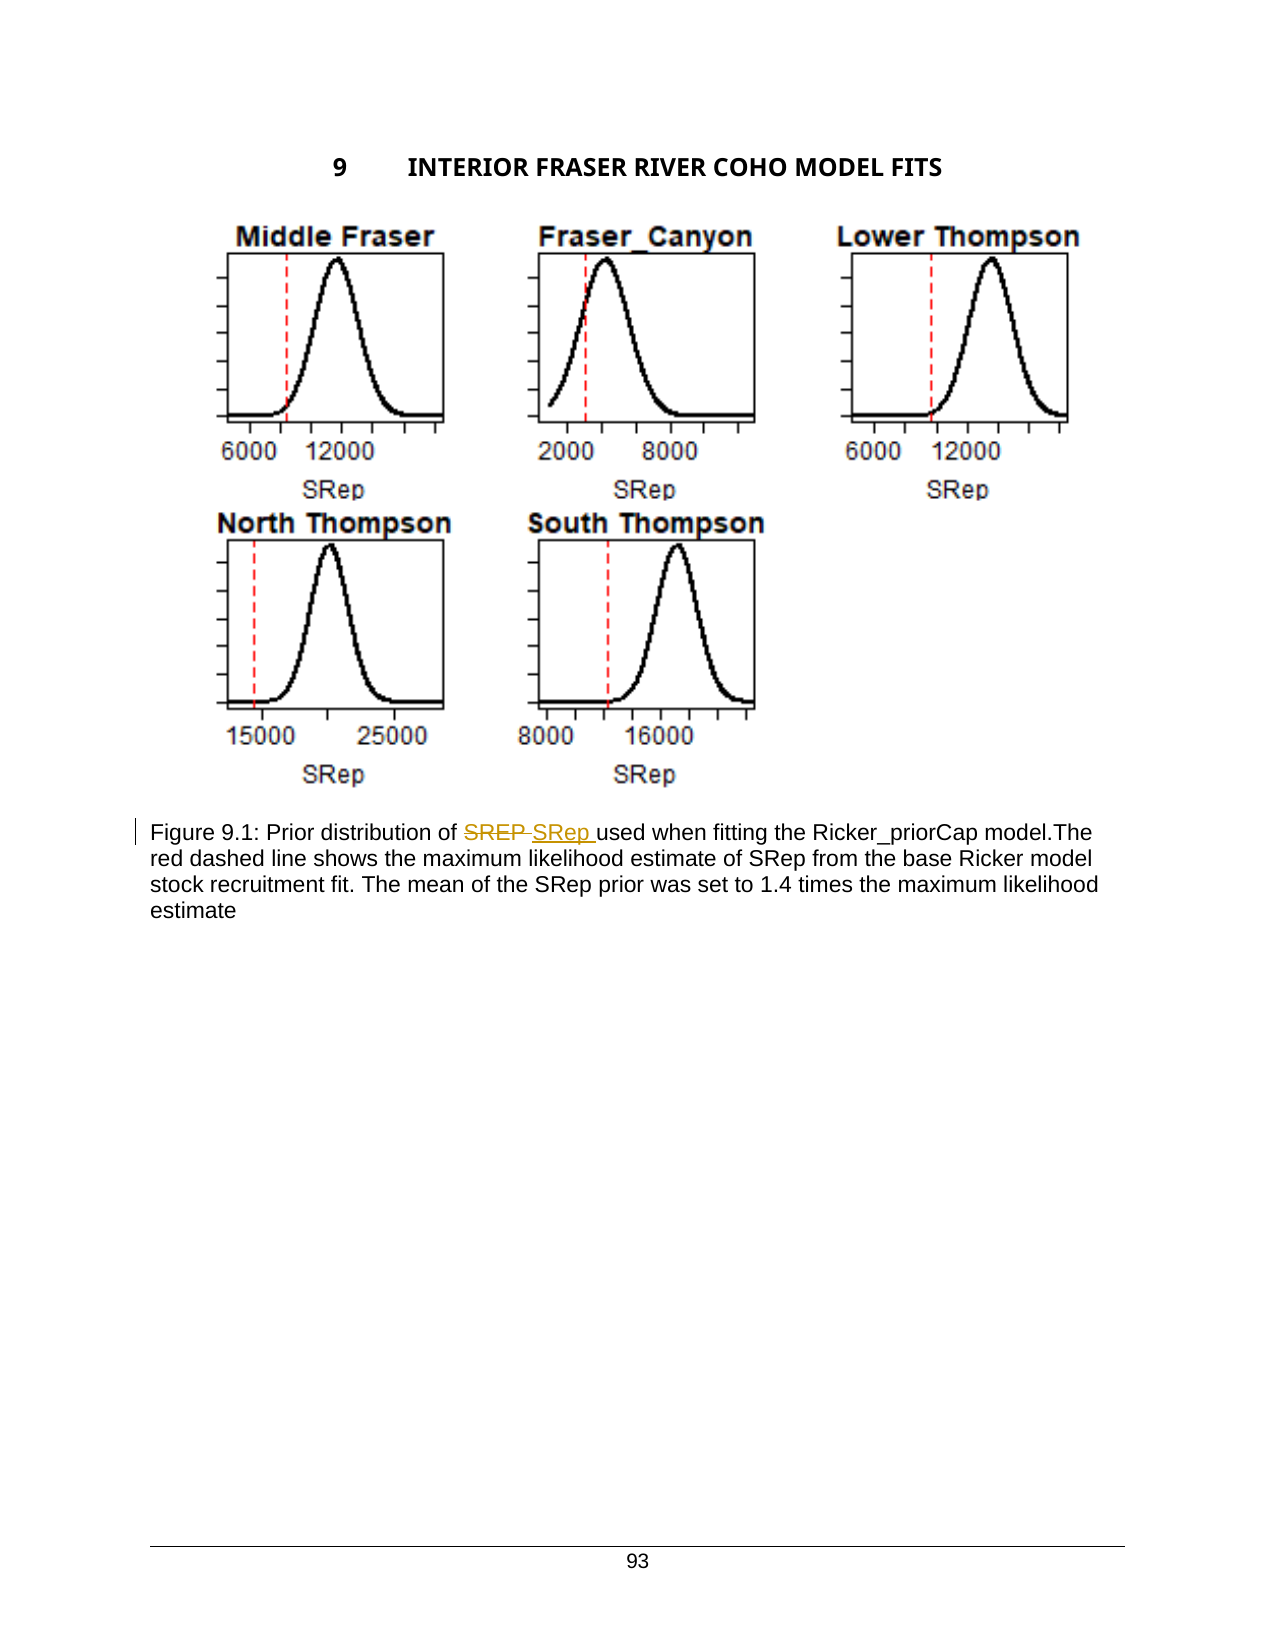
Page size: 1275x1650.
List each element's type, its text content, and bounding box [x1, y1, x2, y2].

text Figure 9.1: Prior distribution of used when fitting the Ricker_priorCap model.The red dashed line shows the maximum likelihood estimate of SRep from the base Ricker model stock recruitment fit. The mean of the SRep prior was set to 1.4 times the maximum likelihood estimate [150, 818, 1125, 924]
picture [150, 196, 1125, 806]
subtitle 9 INTERIOR FRASER RIVER COHO MODEL FITS [150, 150, 1125, 184]
